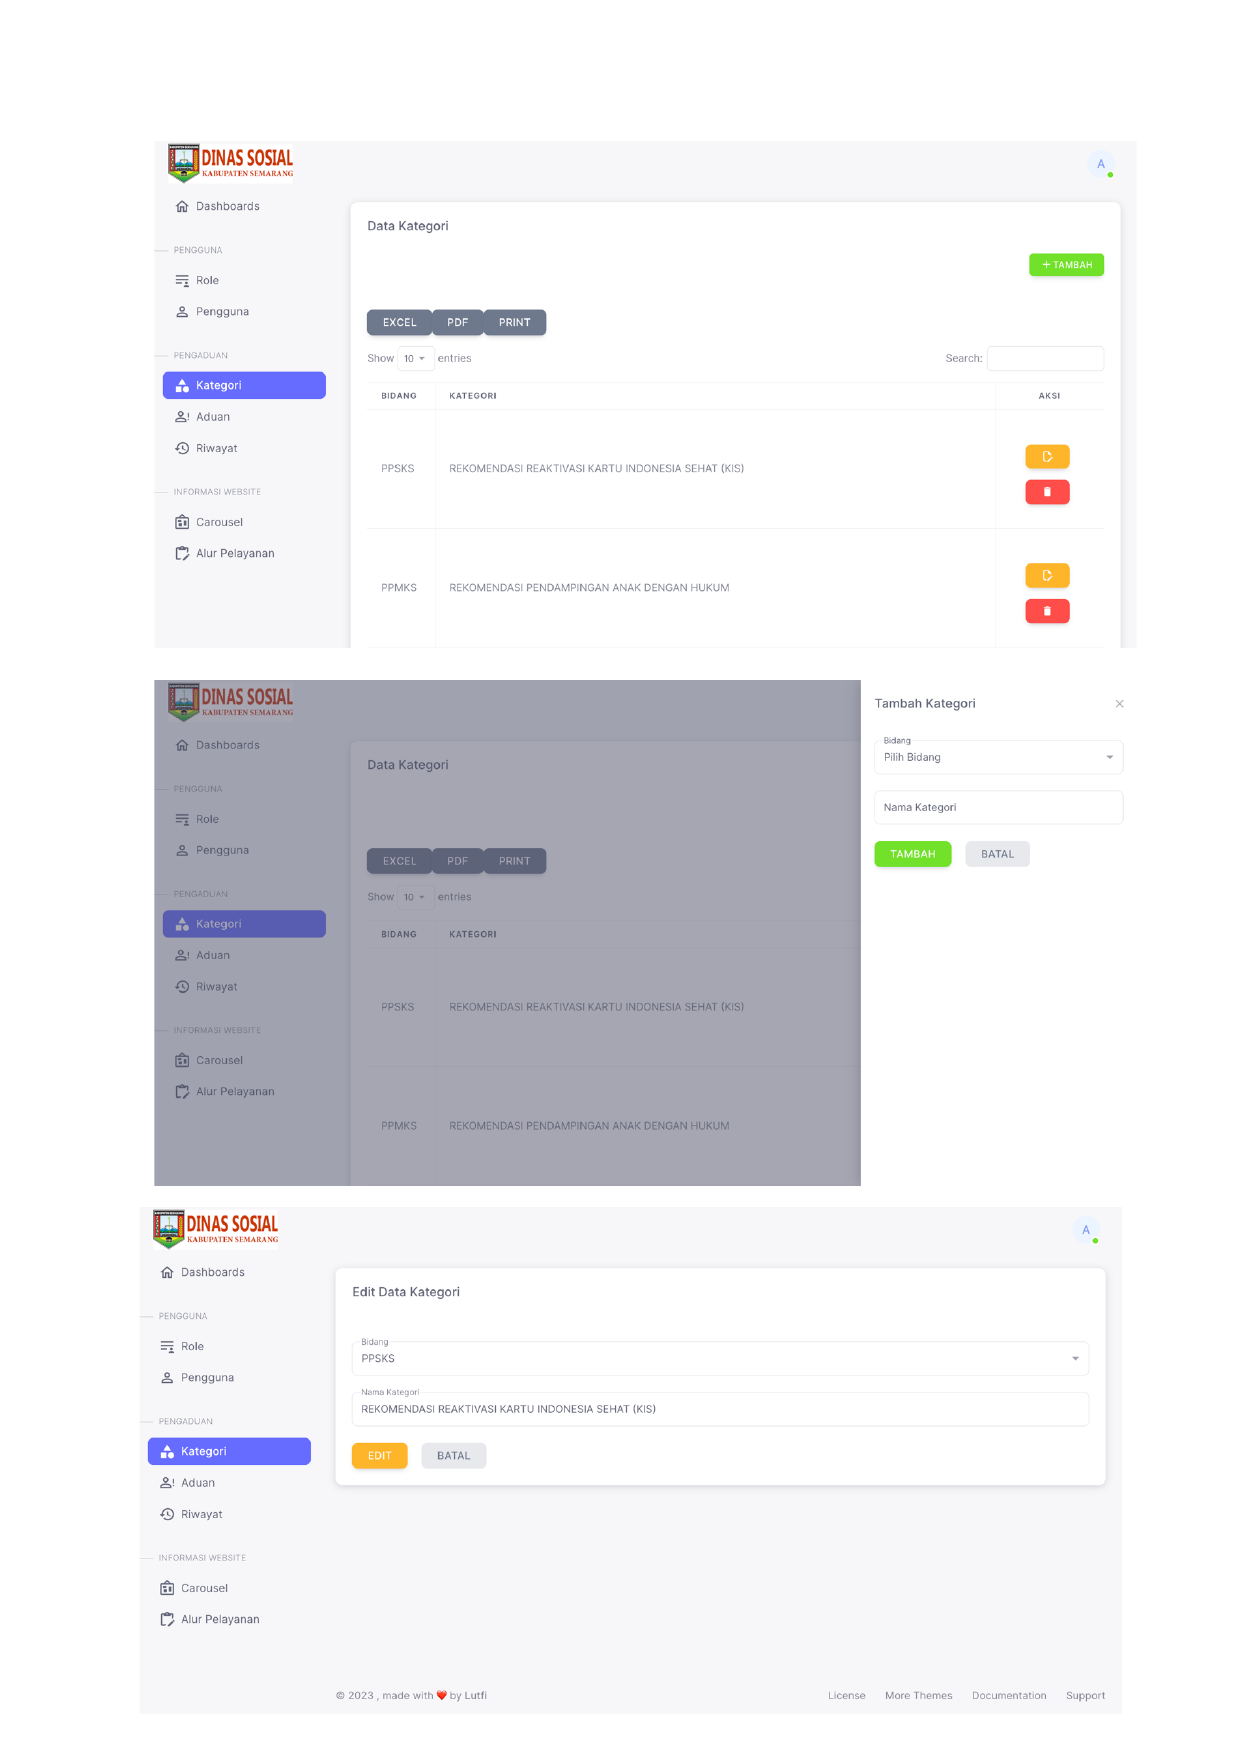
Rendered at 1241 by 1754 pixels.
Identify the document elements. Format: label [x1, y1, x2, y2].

picture [139, 1207, 1122, 1714]
picture [154, 141, 1137, 648]
picture [154, 680, 1137, 1186]
